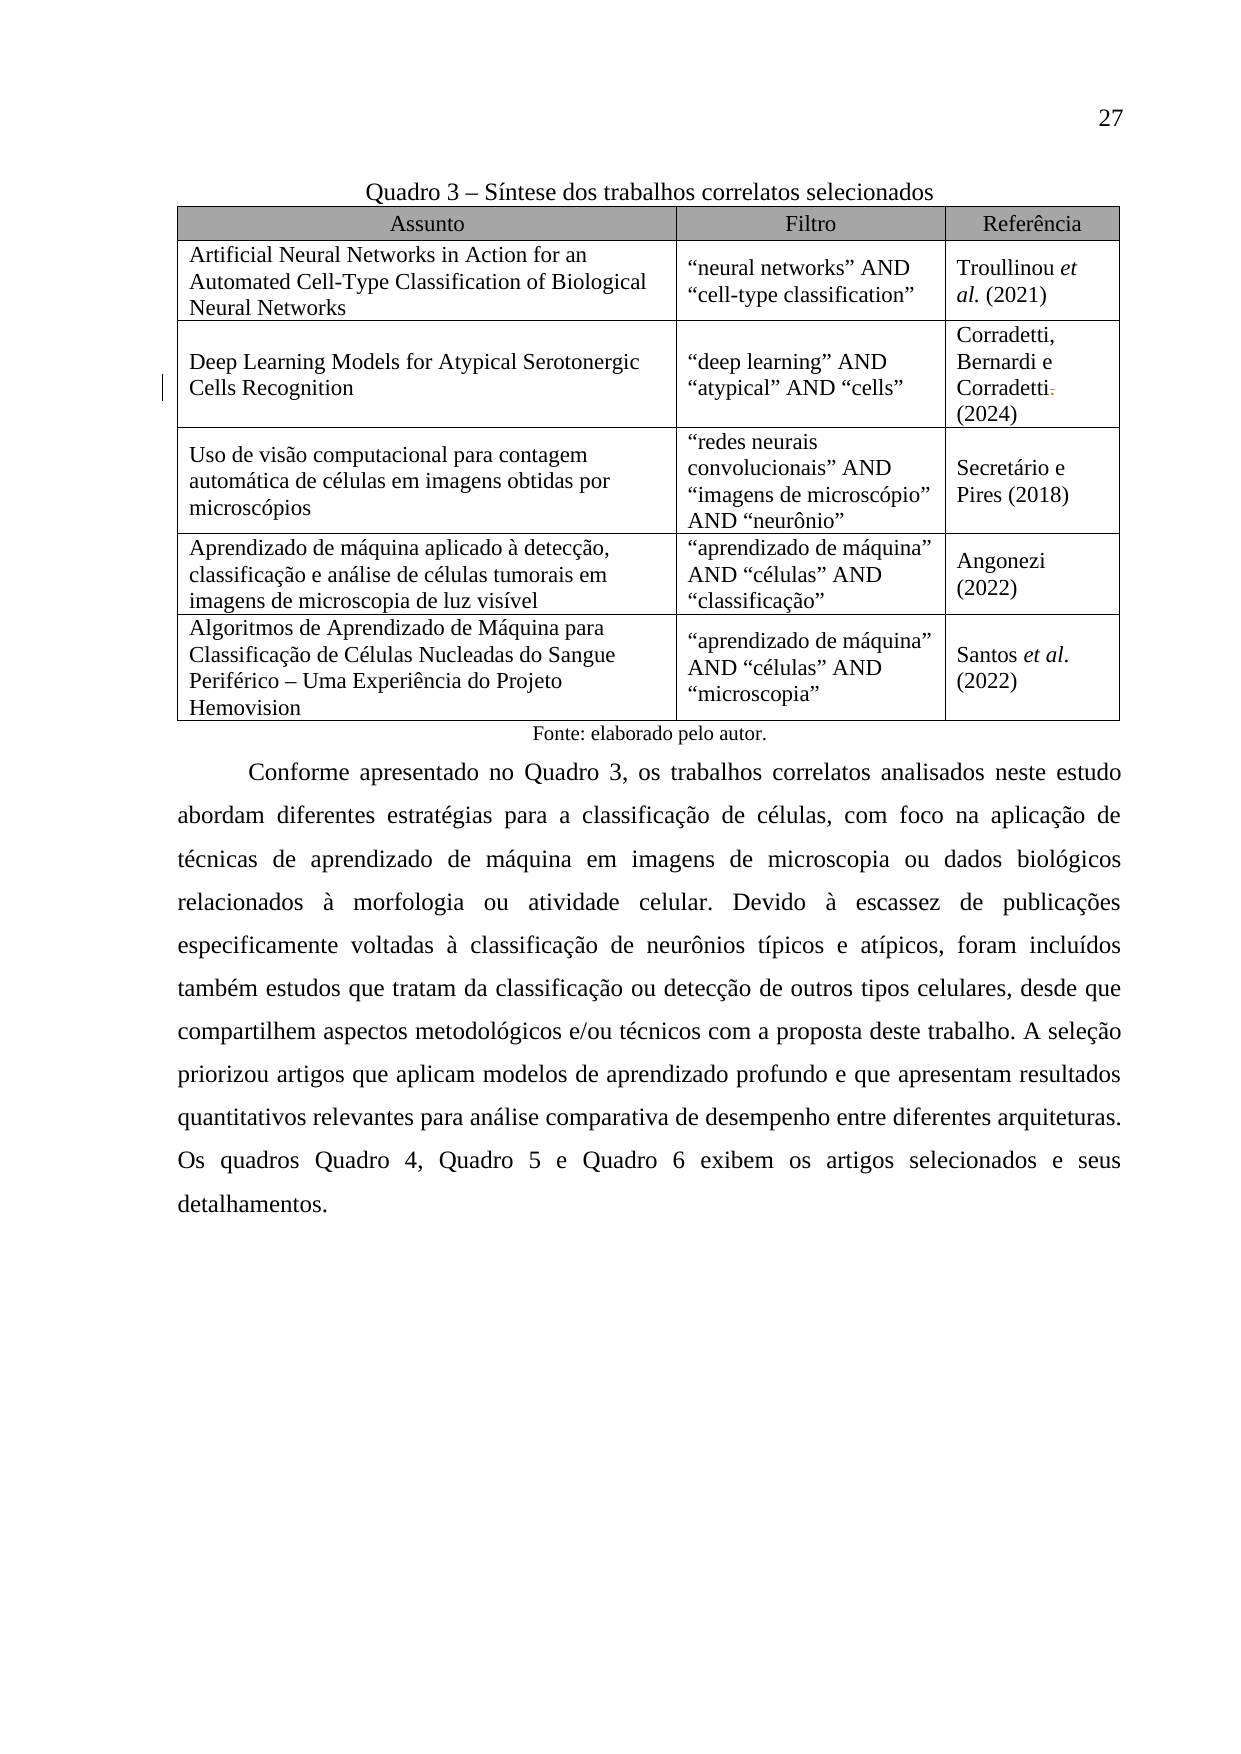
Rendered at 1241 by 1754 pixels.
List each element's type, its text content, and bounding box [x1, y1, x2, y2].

table_cell Troullinou et al. (2021) [946, 241, 1119, 320]
table_cell Secretário e Pires (2018) [946, 428, 1119, 533]
table_cell Deep Learning Models for Atypical Serotonergic Cells Recognition [178, 321, 676, 427]
table_cell Corradetti, Bernardi e Corradetti (2024) [946, 321, 1119, 427]
table_header Filtro [677, 207, 945, 240]
table_cell Angonezi (2022) [946, 534, 1119, 613]
table_cell “redes neurais convolucionais” AND “imagens de microscópio” AND “neurônio” [677, 428, 945, 533]
table_cell Aprendizado de máquina aplicado à detecção, classificação e análise de células tumorais em imagens de microscopia de luz visível [178, 534, 676, 613]
text Conforme apresentado no Quadro 3, os trabalhos correlatos analisados neste estudo abordam diferentes estratégias para a classificação de células, com foco na aplicação de técnicas de aprendizado de máquina em imagens de microscopia ou dados biológicos relacionados à morfologia ou atividade celular. Devido à escassez de publicações especificamente voltadas à classificação de neurônios típicos e atípicos, foram incluídos também estudos que tratam da classificação ou detecção de outros tipos celulares, desde que compartilhem aspectos metodológicos e/ou técnicos com a proposta deste trabalho. A seleção priorizou artigos que aplicam modelos de aprendizado profundo e que apresentam resultados quantitativos relevantes para análise comparativa de desempenho entre diferentes arquiteturas. Os quadros Quadro 4, Quadro 5 e Quadro 6 exibem os artigos selecionados e seus detalhamentos. [177, 757, 1122, 1217]
table_cell “aprendizado de máquina” AND “células” AND “classificação” [677, 534, 945, 613]
table_cell Algoritmos de Aprendizado de Máquina para Classificação de Células Nucleadas do Sangue Periférico – Uma Experiência do Projeto Hemovision [178, 615, 676, 720]
table_cell Artificial Neural Networks in Action for an Automated Cell-Type Classification of Biological Neural Networks [178, 241, 676, 320]
table_cell “deep learning” AND “atypical” AND “cells” [677, 321, 945, 427]
table_cell “neural networks” AND “cell-type classification” [677, 241, 945, 320]
table_header Assunto [178, 207, 676, 240]
text Fonte: elaborado pelo autor. [177, 721, 1122, 745]
table_header Referência [946, 207, 1119, 240]
table_cell Uso de visão computacional para contagem automática de células em imagens obtidas por microscópios [178, 428, 676, 533]
table_cell Santos et al. (2022) [946, 615, 1119, 720]
table_cell “aprendizado de máquina” AND “células” AND “microscopia” [677, 615, 945, 720]
